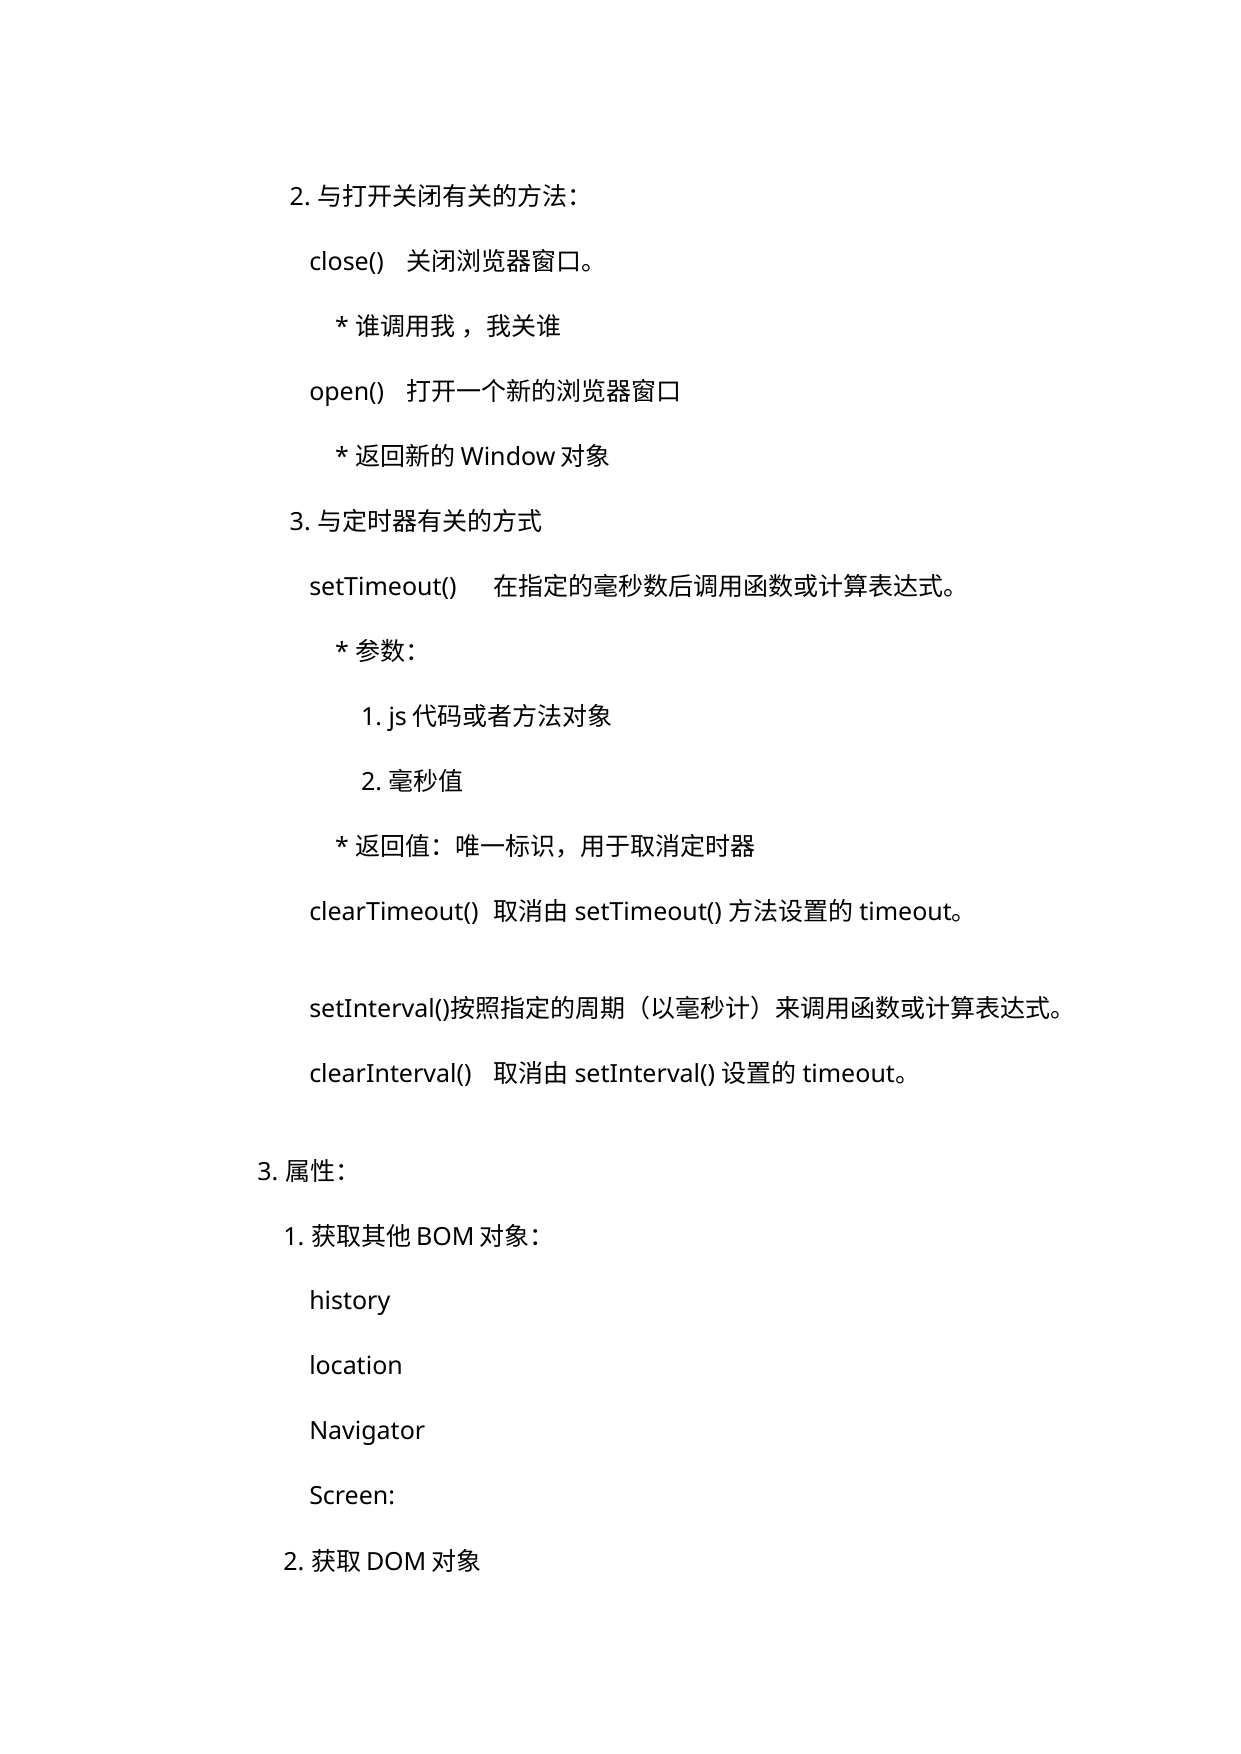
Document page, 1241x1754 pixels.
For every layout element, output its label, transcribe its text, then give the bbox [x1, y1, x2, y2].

text clearTimeout() 取消由 setTimeout() 方法设置的 timeout。 [187, 877, 1053, 942]
text 1. js代码或者方法对象 [187, 682, 1053, 747]
text 2. 与打开关闭有关的方法： [187, 162, 1053, 227]
text Screen: [187, 1462, 1053, 1527]
text history [187, 1267, 1053, 1332]
text location [187, 1332, 1053, 1397]
text 2. 获取DOM对象 [187, 1527, 1053, 1592]
text clearInterval() 取消由 setInterval() 设置的 timeout。 [187, 1039, 1053, 1104]
text * 返回值：唯一标识，用于取消定时器 [187, 812, 1053, 877]
text * 返回新的Window对象 [187, 422, 1053, 487]
text close() 关闭浏览器窗口。 [187, 227, 1053, 292]
text * 谁调用我 ，我关谁 [187, 292, 1053, 357]
text * 参数： [187, 617, 1053, 682]
text 3. 与定时器有关的方式 [187, 487, 1053, 552]
text setInterval() 按照指定的周期（以毫秒计）来调用函数或计算表达式。 [187, 974, 1053, 1039]
text 3. 属性： [187, 1137, 1053, 1202]
text setTimeout() 在指定的毫秒数后调用函数或计算表达式。 [187, 552, 1053, 617]
text open() 打开一个新的浏览器窗口 [187, 357, 1053, 422]
text Navigator [187, 1397, 1053, 1462]
text 1. 获取其他BOM对象： [187, 1202, 1053, 1267]
text 2. 毫秒值 [187, 747, 1053, 812]
